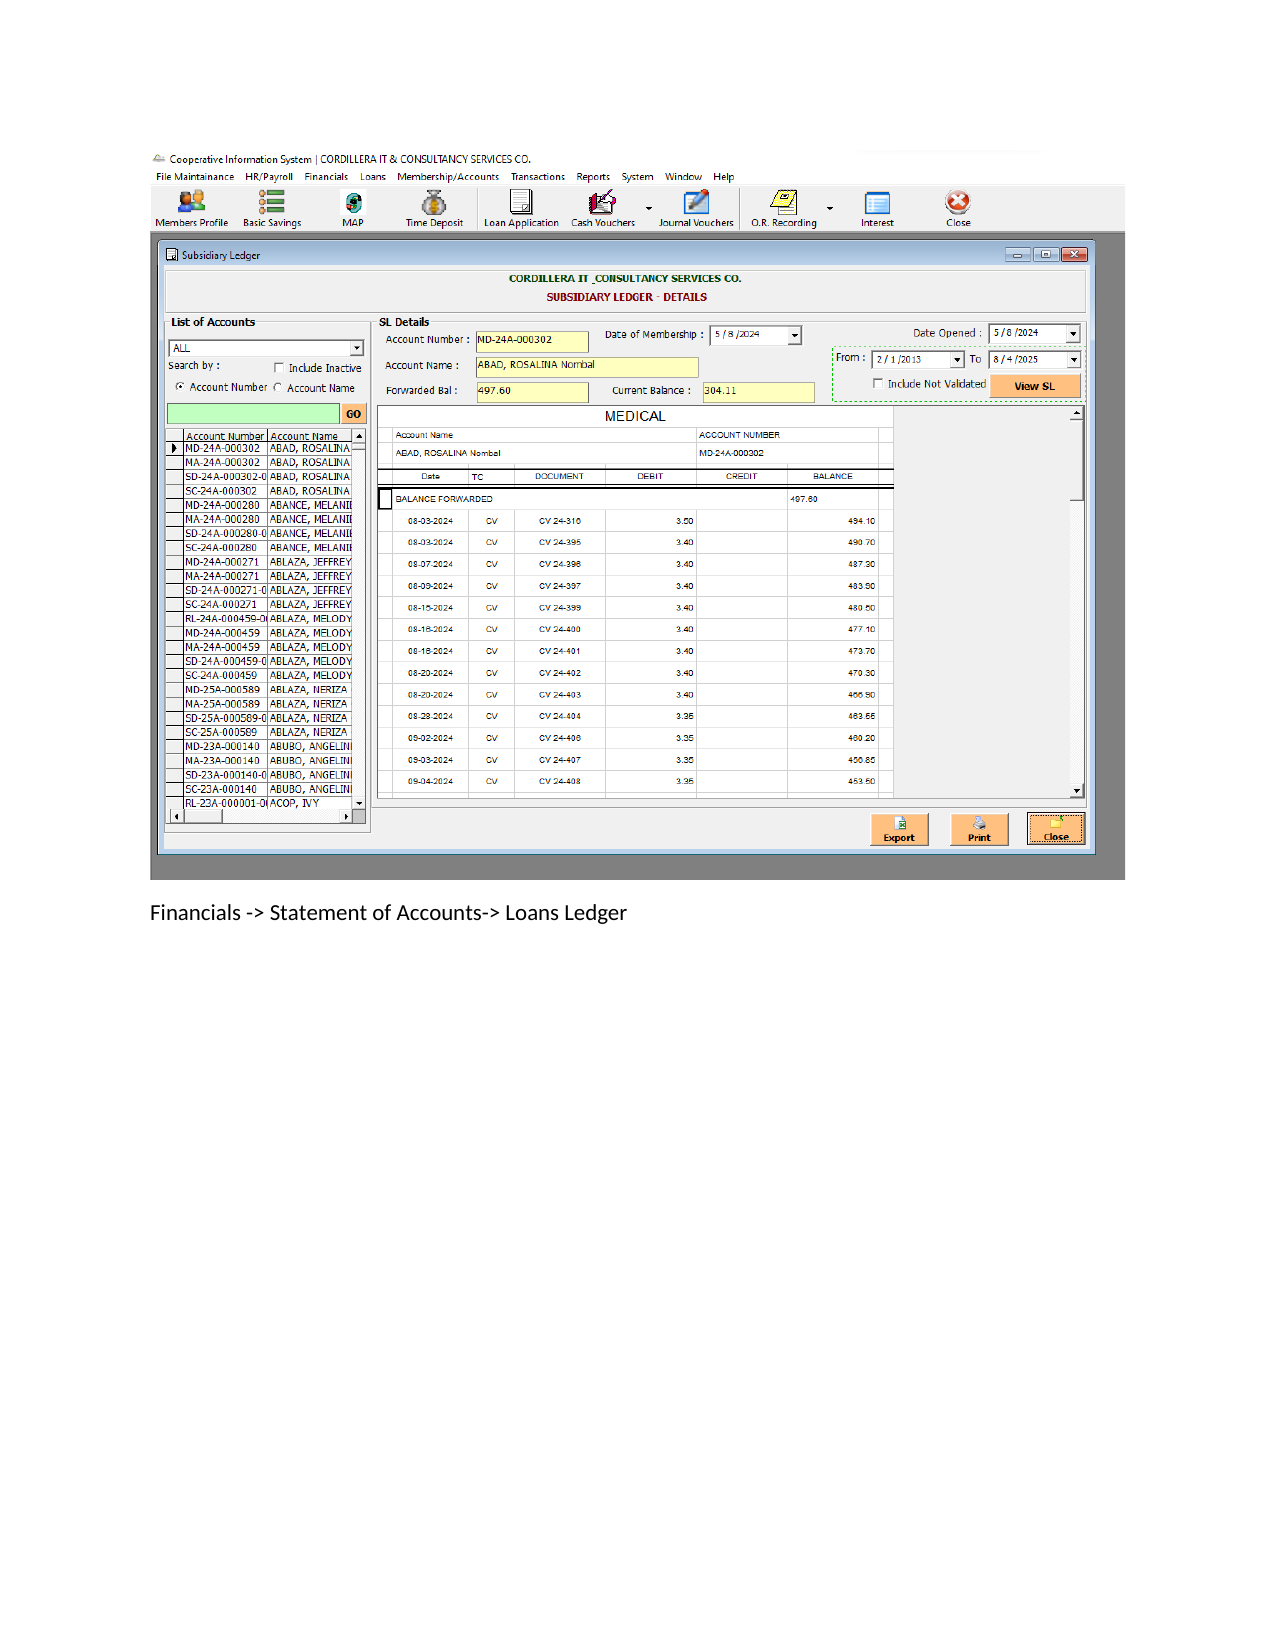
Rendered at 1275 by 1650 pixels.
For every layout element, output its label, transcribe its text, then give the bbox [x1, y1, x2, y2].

picture [150, 150, 1125, 880]
text Financials -> Statement of Accounts-> Loans Ledger [150, 898, 1125, 926]
